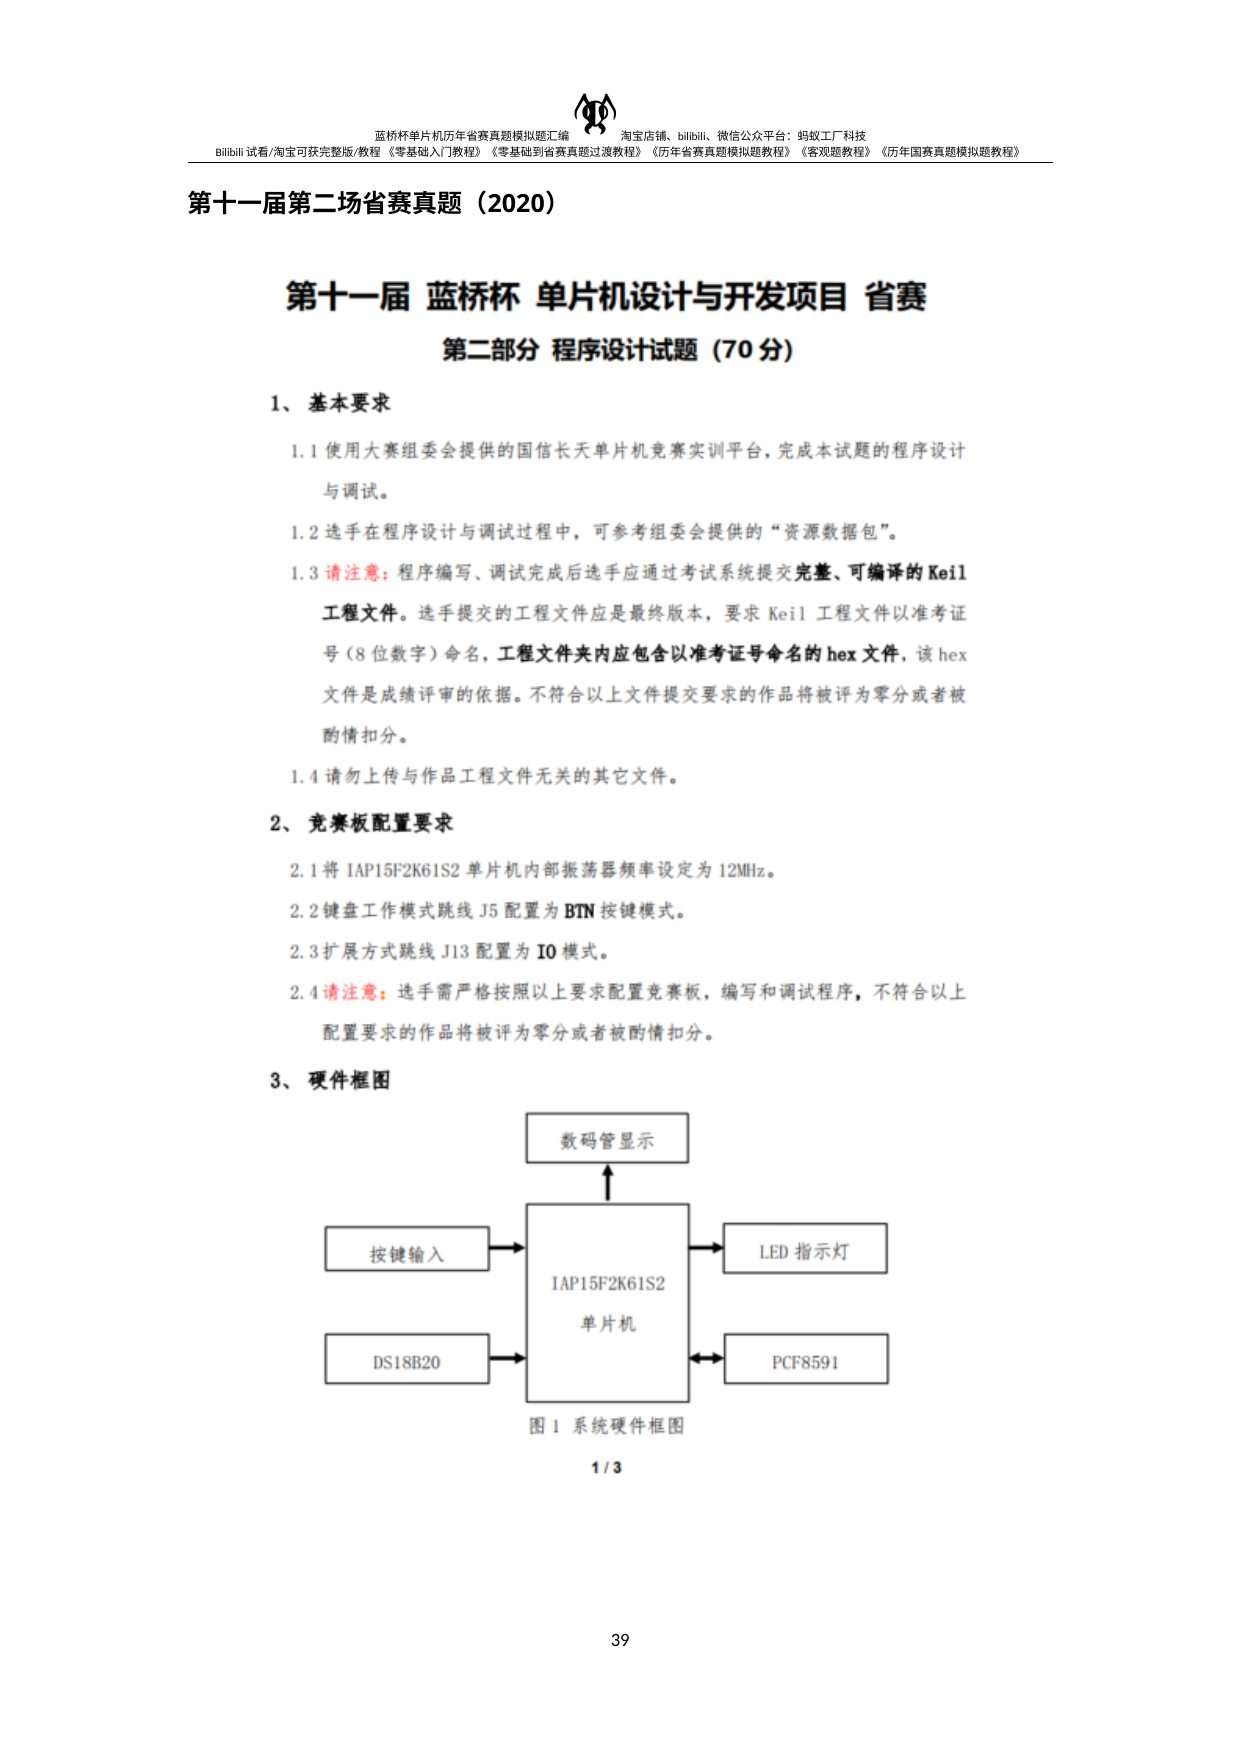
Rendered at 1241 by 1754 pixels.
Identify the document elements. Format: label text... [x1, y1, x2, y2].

text 第十一届第二场省赛真题（2020） [187, 169, 1053, 234]
picture [569, 88, 621, 140]
picture [187, 233, 1025, 1500]
